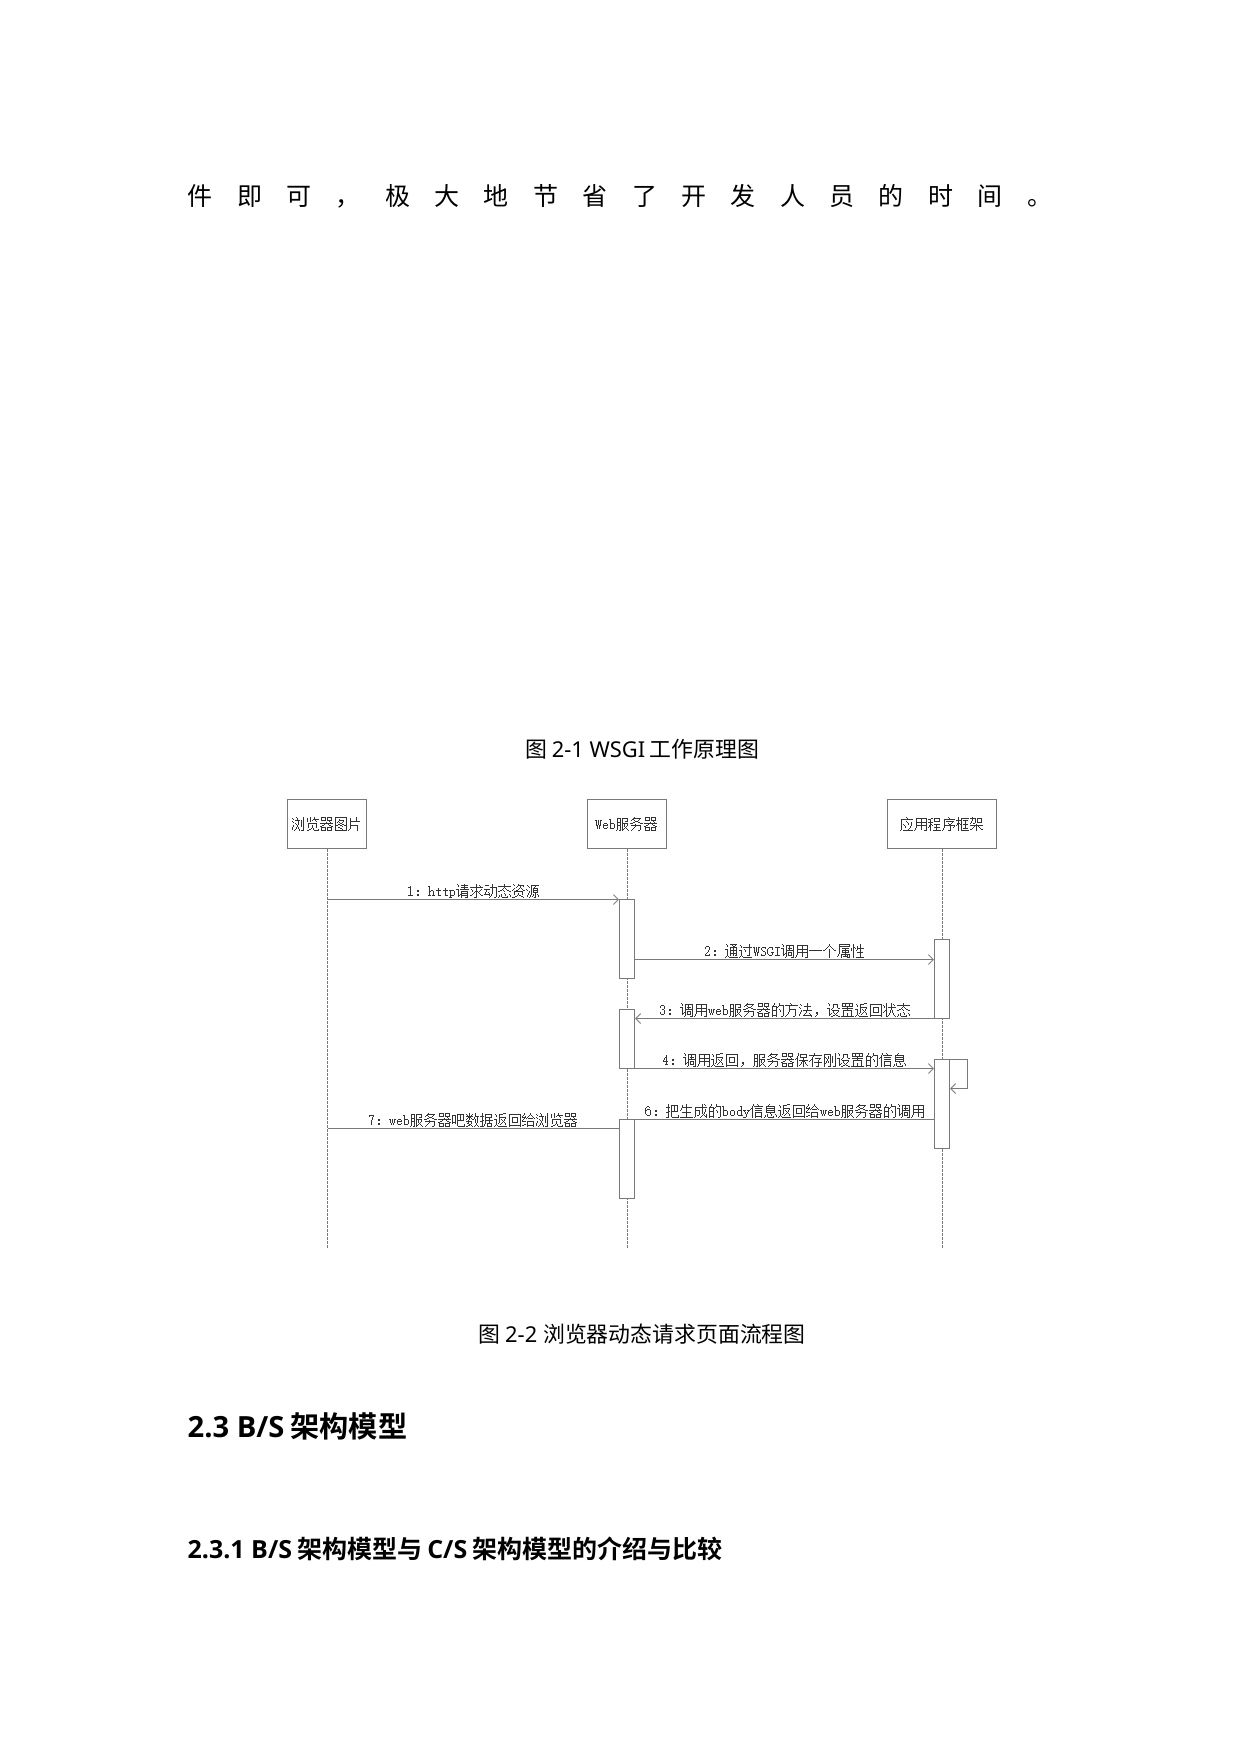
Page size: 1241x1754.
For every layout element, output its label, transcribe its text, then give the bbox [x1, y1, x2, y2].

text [187, 162, 1053, 714]
picture [257, 779, 1027, 1273]
subtitle 2.3.1 B/S架构模型与C/S架构模型的介绍与比较 [187, 1515, 1053, 1580]
text 图2-2 浏览器动态请求页面流程图 [187, 1317, 1053, 1349]
subtitle 2.3 B/S架构模型 [187, 1392, 1053, 1457]
text 图2-1 WSGI工作原理图 [187, 731, 1053, 764]
